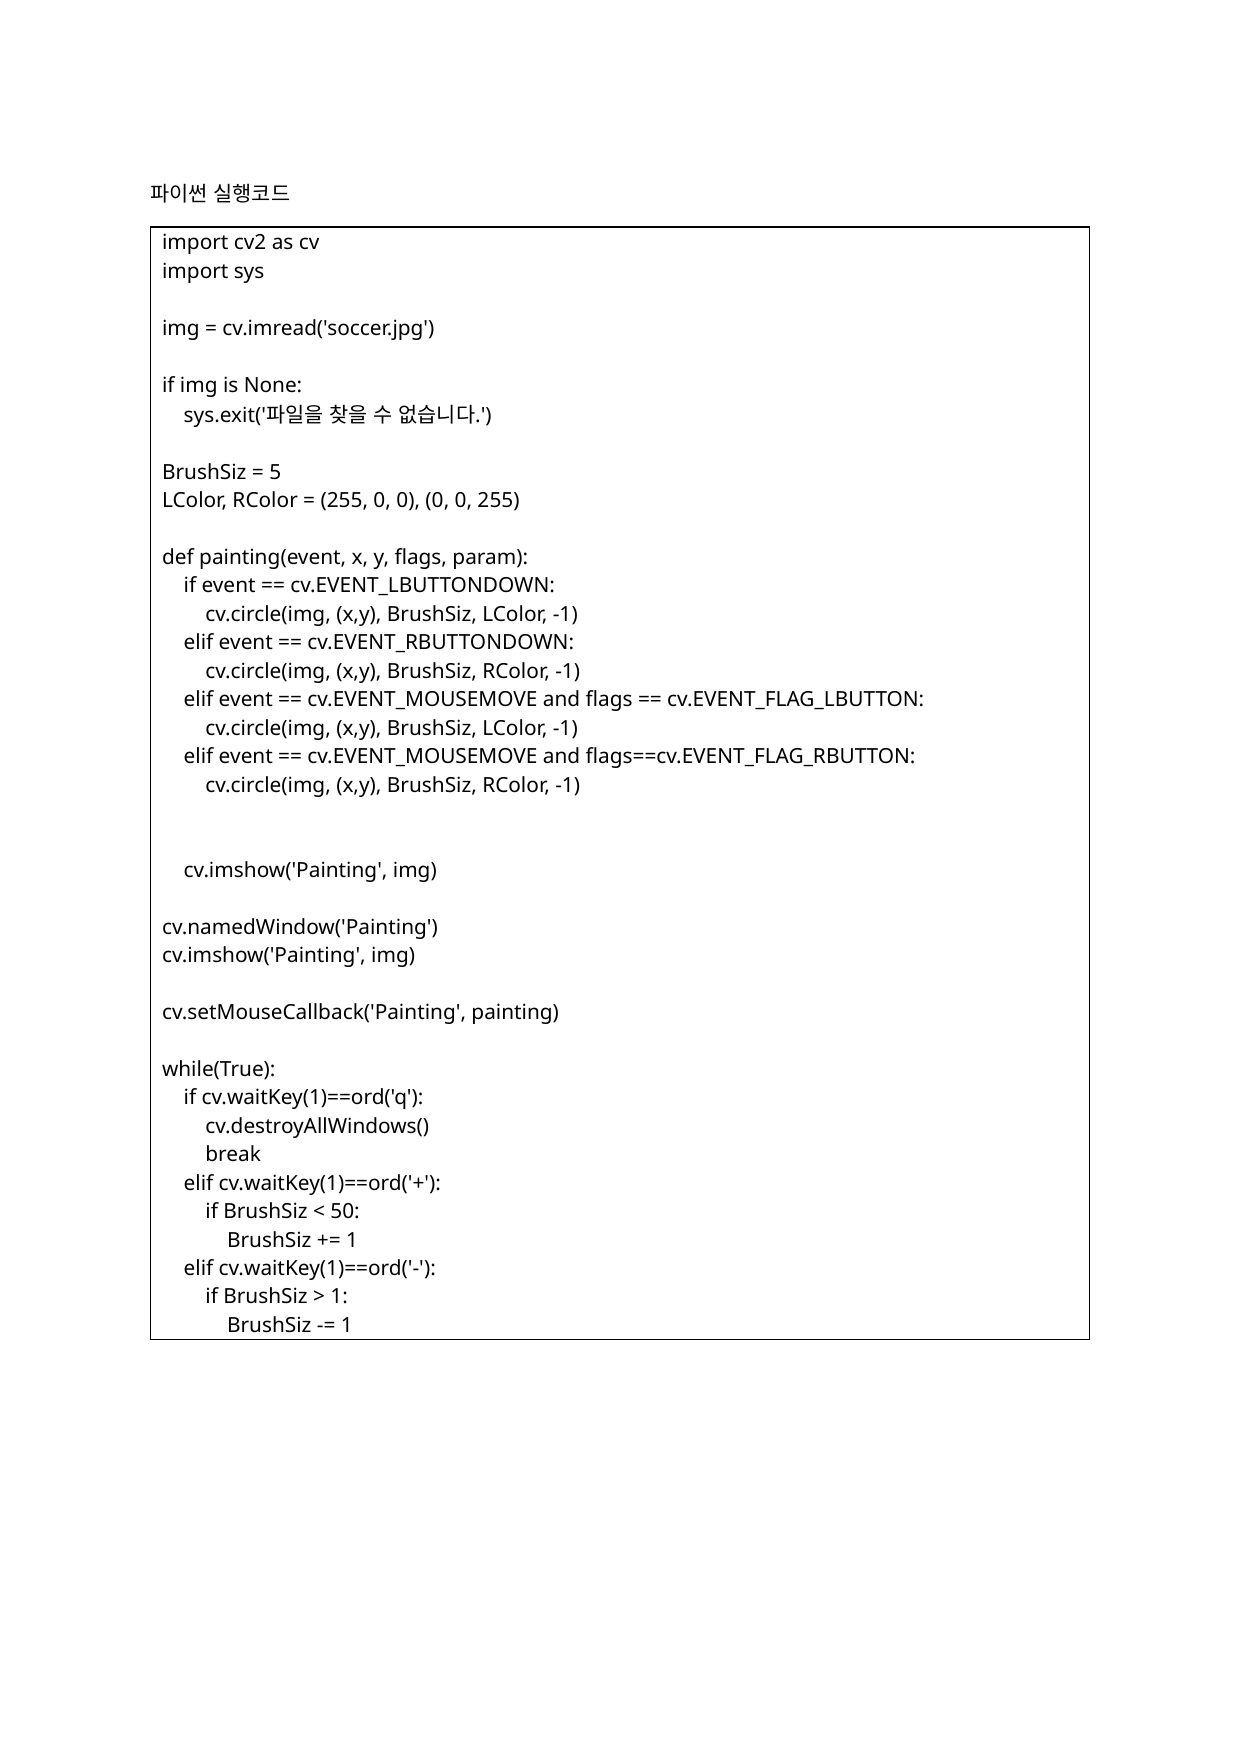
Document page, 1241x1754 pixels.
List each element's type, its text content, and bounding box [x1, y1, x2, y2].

table_header import cv2 as cv import sys img = cv.imread('soccer.jpg') if img is None: sys.exit('파일을 찾을 수 없습니다.') BrushSiz = 5 LColor, RColor = (255, 0, 0), (0, 0, 255) def painting(event, x, y, flags, param): if event == cv.EVENT_LBUTTONDOWN: cv.circle(img, (x,y), BrushSiz, LColor, -1) elif event == cv.EVENT_RBUTTONDOWN: cv.circle(img, (x,y), BrushSiz, RColor, -1) elif event == cv.EVENT_MOUSEMOVE and flags == cv.EVENT_FLAG_LBUTTON: cv.circle(img, (x,y), BrushSiz, LColor, -1) elif event == cv.EVENT_MOUSEMOVE and flags==cv.EVENT_FLAG_RBUTTON: cv.circle(img, (x,y), BrushSiz, RColor, -1) cv.imshow('Painting', img) cv.namedWindow('Painting') cv.imshow('Painting', img) cv.setMouseCallback('Painting', painting) while(True): if cv.waitKey(1)==ord('q'): cv.destroyAllWindows() break elif cv.waitKey(1)==ord('+'): if BrushSiz < 50: BrushSiz += 1 elif cv.waitKey(1)==ord('-'): if BrushSiz > 1: BrushSiz -= 1 [151, 228, 1089, 1338]
text 파이썬 실행코드 [150, 177, 1090, 207]
